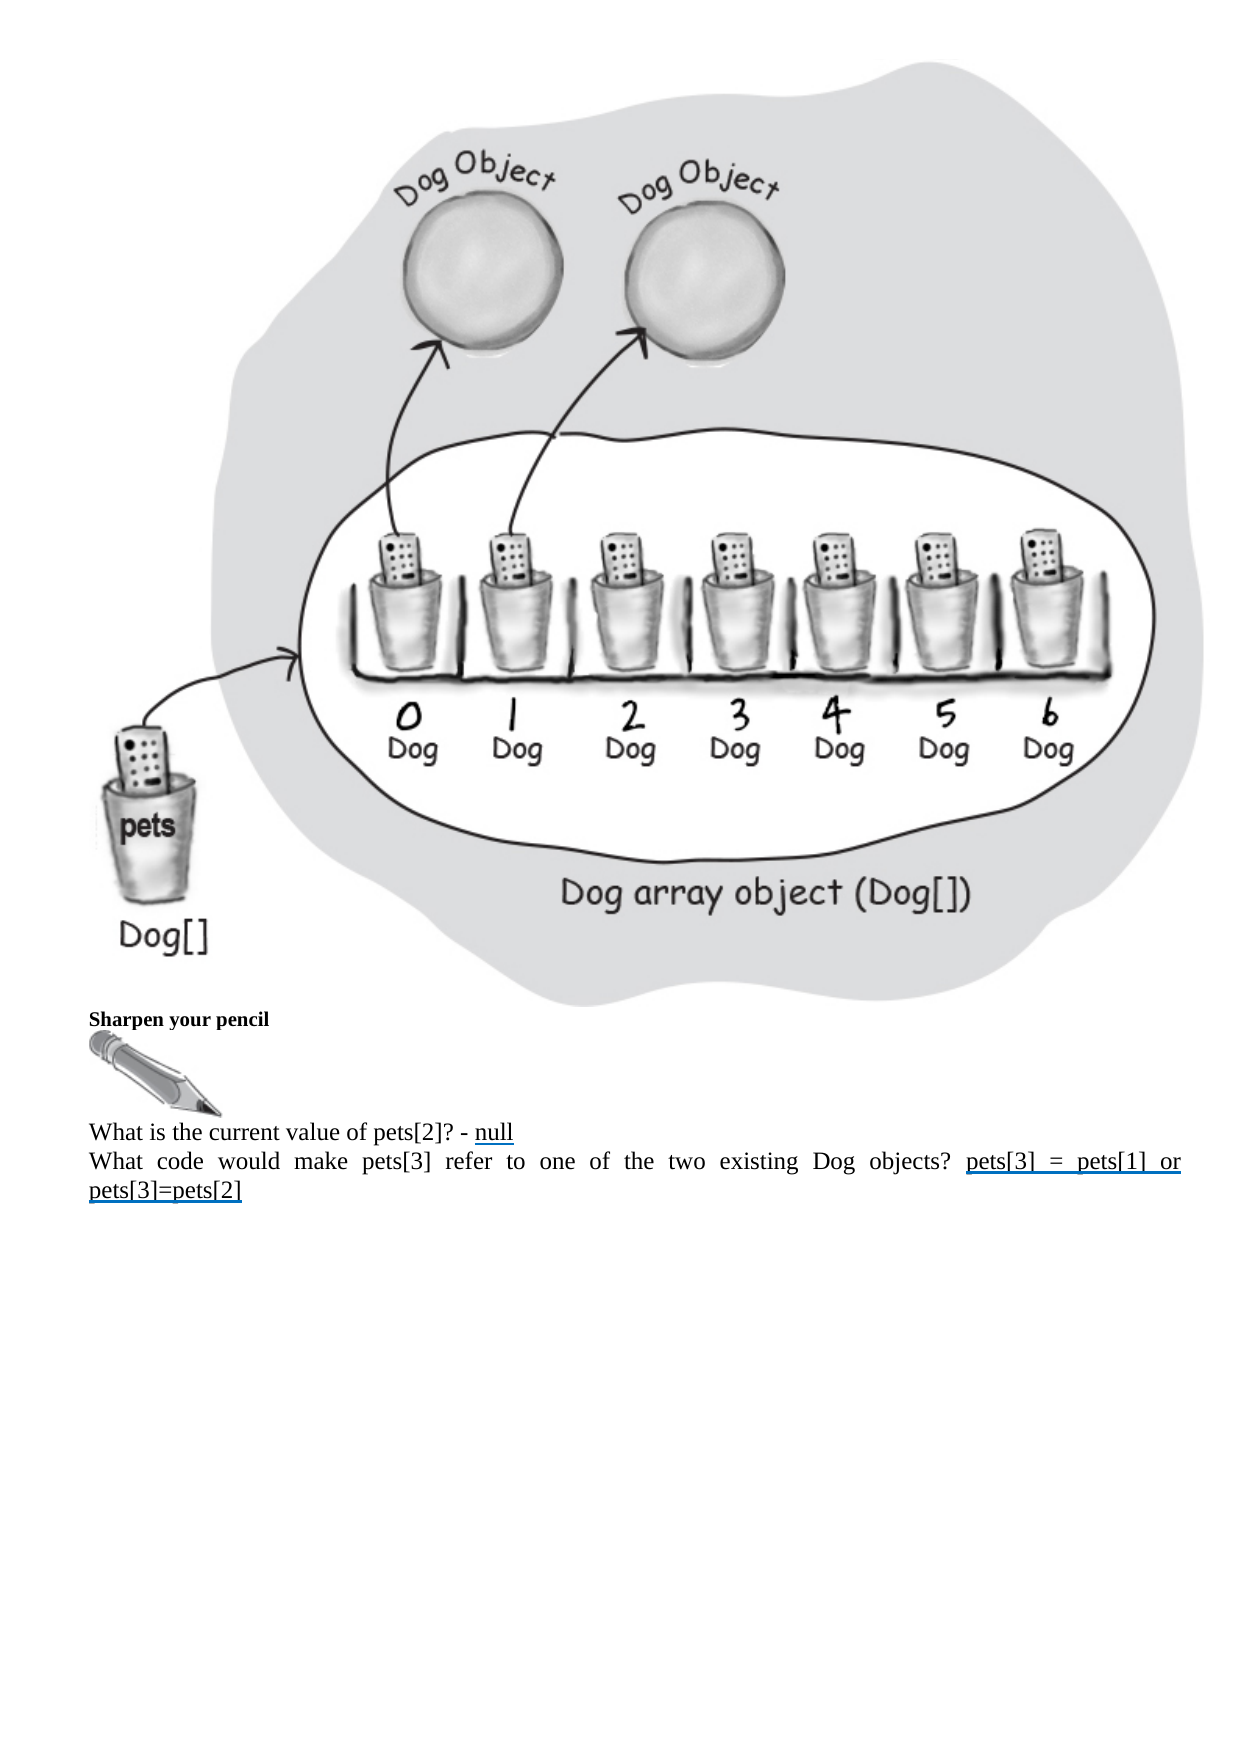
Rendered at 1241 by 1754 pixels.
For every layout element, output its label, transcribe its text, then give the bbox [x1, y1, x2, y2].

picture [88, 59, 1210, 1007]
text Sharpen your pencil [89, 1007, 1181, 1031]
text What is the current value of pets[2]? - null [89, 1117, 1181, 1146]
text What code would make pets[3] refer to one of the two existing Dog objects? pets[3] = pets[1] or pets[3]=pets[2] [89, 1146, 1181, 1204]
picture [88, 1030, 223, 1118]
